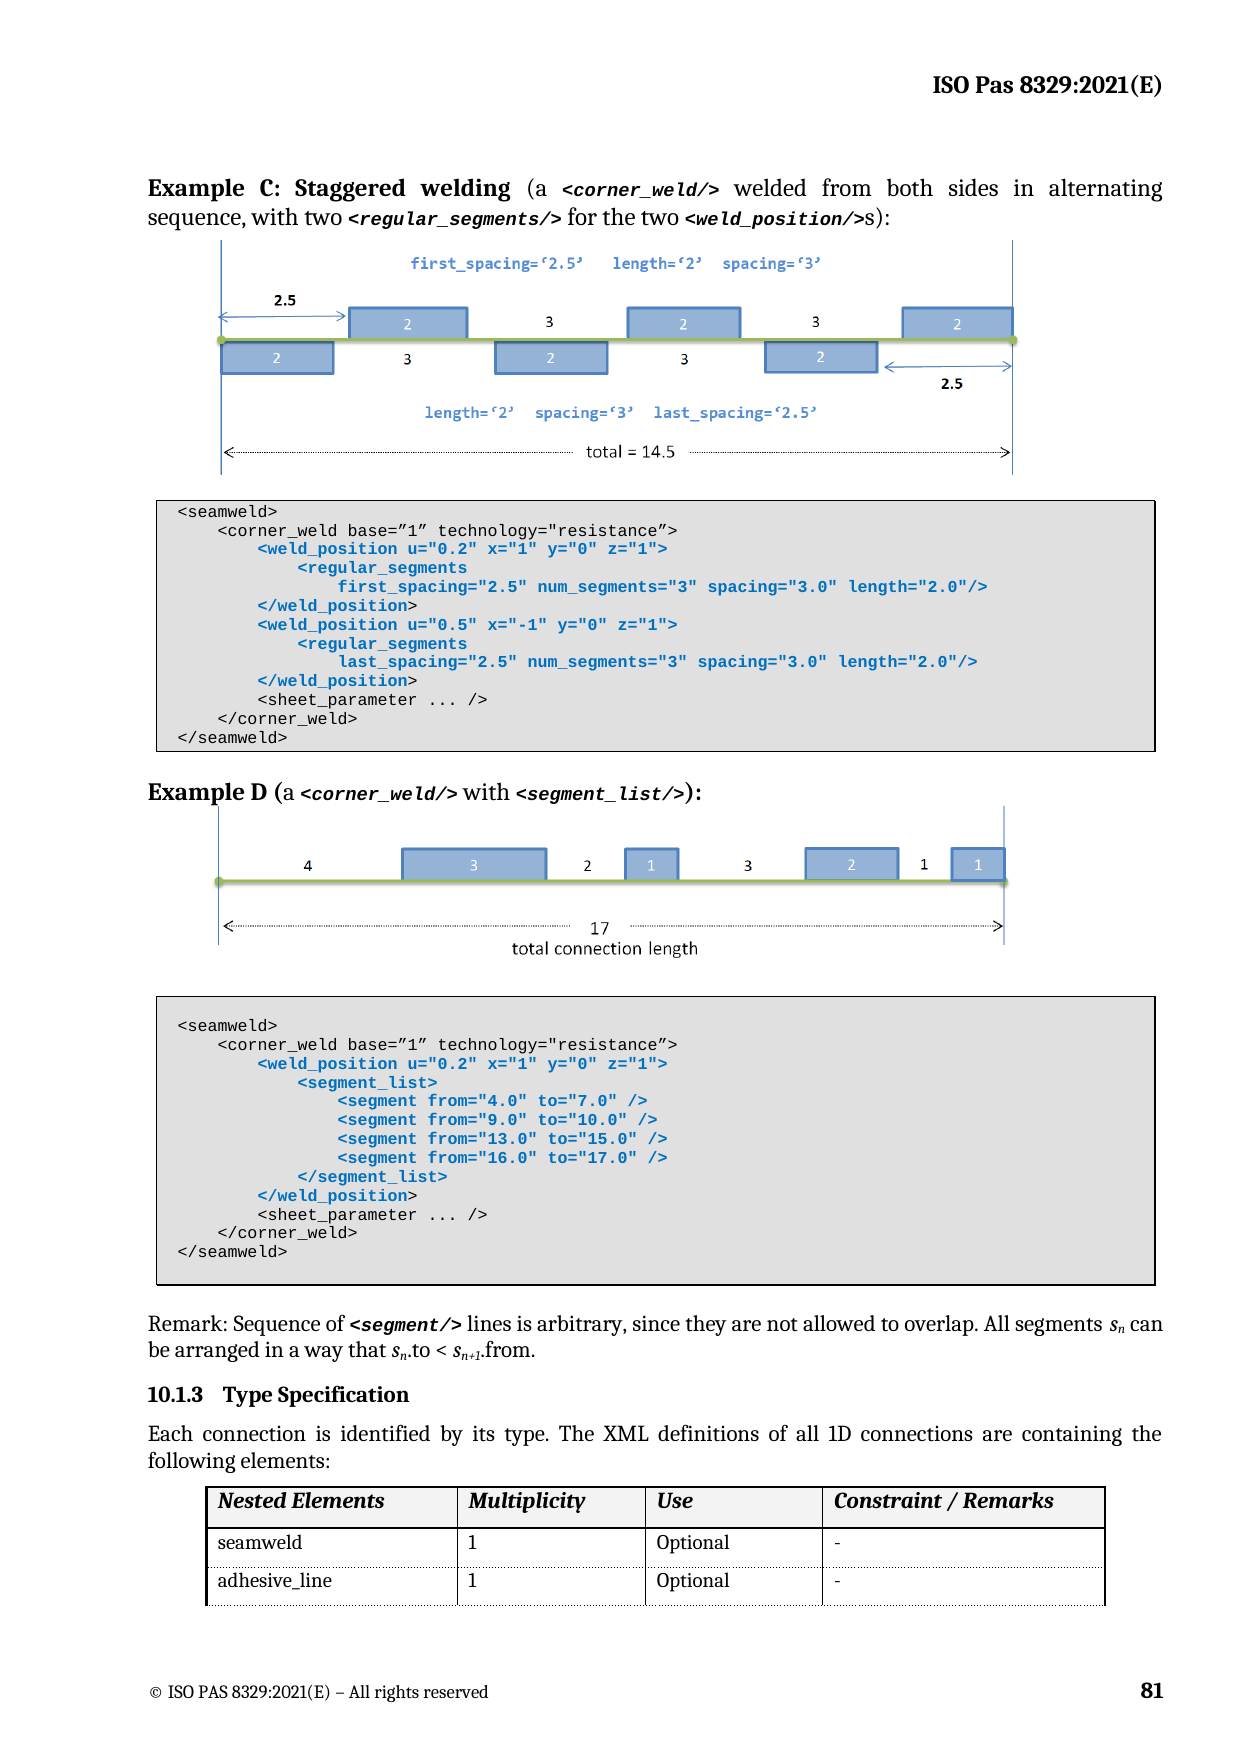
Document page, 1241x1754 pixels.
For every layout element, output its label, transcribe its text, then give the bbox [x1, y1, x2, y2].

text Remark: Sequence of <segment/> lines is arbitrary, since they are not allowed to overlap. All segments sn can be arranged in a way that sn.to < sn+1.from. [148, 1311, 1163, 1363]
text <segment from="9.0" to="10.0" /> [157, 1109, 1154, 1128]
text last_spacing="2.5" num_segments="3" spacing="3.0" length="2.0"/> [157, 651, 1154, 670]
text <corner_weld base=”1” technology="resistance”> [157, 519, 1154, 538]
text <sheet_parameter ... /> [157, 689, 1154, 707]
text Each connection is identified by its type. The XML definitions of all 1D connections are containing the following elements: [148, 1421, 1163, 1474]
picture [147, 806, 1093, 971]
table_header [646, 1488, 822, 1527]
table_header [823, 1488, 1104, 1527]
text <segment from="16.0" to="17.0" /> [157, 1146, 1154, 1165]
text <weld_position u="0.2" x="1" y="0" z="1"> [157, 538, 1154, 557]
text </seamweld> [157, 726, 1154, 751]
picture [147, 231, 1093, 476]
text <regular_segments [157, 557, 1154, 576]
text <sheet_parameter ... /> [157, 1203, 1154, 1222]
text <weld_position u="0.5" x="-1" y="0" z="1"> [157, 613, 1154, 632]
text </segment_list> [157, 1165, 1154, 1184]
text <segment_list> [157, 1071, 1154, 1090]
text <segment from="13.0" to="15.0" /> [157, 1128, 1154, 1146]
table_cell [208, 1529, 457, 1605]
text <weld_position u="0.2" x="1" y="0" z="1"> [157, 1052, 1154, 1071]
text </weld_position> [157, 670, 1154, 689]
text </seamweld> [157, 1241, 1154, 1259]
text </corner_weld> [157, 707, 1154, 726]
text Example C: Staggered welding (a <corner_weld/> welded from both sides in alternating sequence, with two <regular_segments/> for the two <weld_position/>s): [148, 174, 1163, 231]
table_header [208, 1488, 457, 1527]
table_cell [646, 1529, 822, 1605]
text </weld_position> [157, 594, 1154, 613]
text first_spacing="2.5" num_segments="3" spacing="3.0" length="2.0"/> [157, 576, 1154, 594]
text <corner_weld base=”1” technology="resistance”> [157, 1033, 1154, 1052]
text <regular_segments [157, 632, 1154, 651]
text <seamweld> [157, 501, 1154, 519]
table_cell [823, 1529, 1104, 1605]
subtitle Type Specification [148, 1382, 1163, 1408]
text </weld_position> [157, 1184, 1154, 1203]
text <seamweld> [157, 1014, 1154, 1033]
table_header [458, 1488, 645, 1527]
text </corner_weld> [157, 1222, 1154, 1241]
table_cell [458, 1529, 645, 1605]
text Example D (a <corner_weld/> with <segment_list/>): [148, 777, 1163, 806]
text <segment from="4.0" to="7.0" /> [157, 1090, 1154, 1109]
